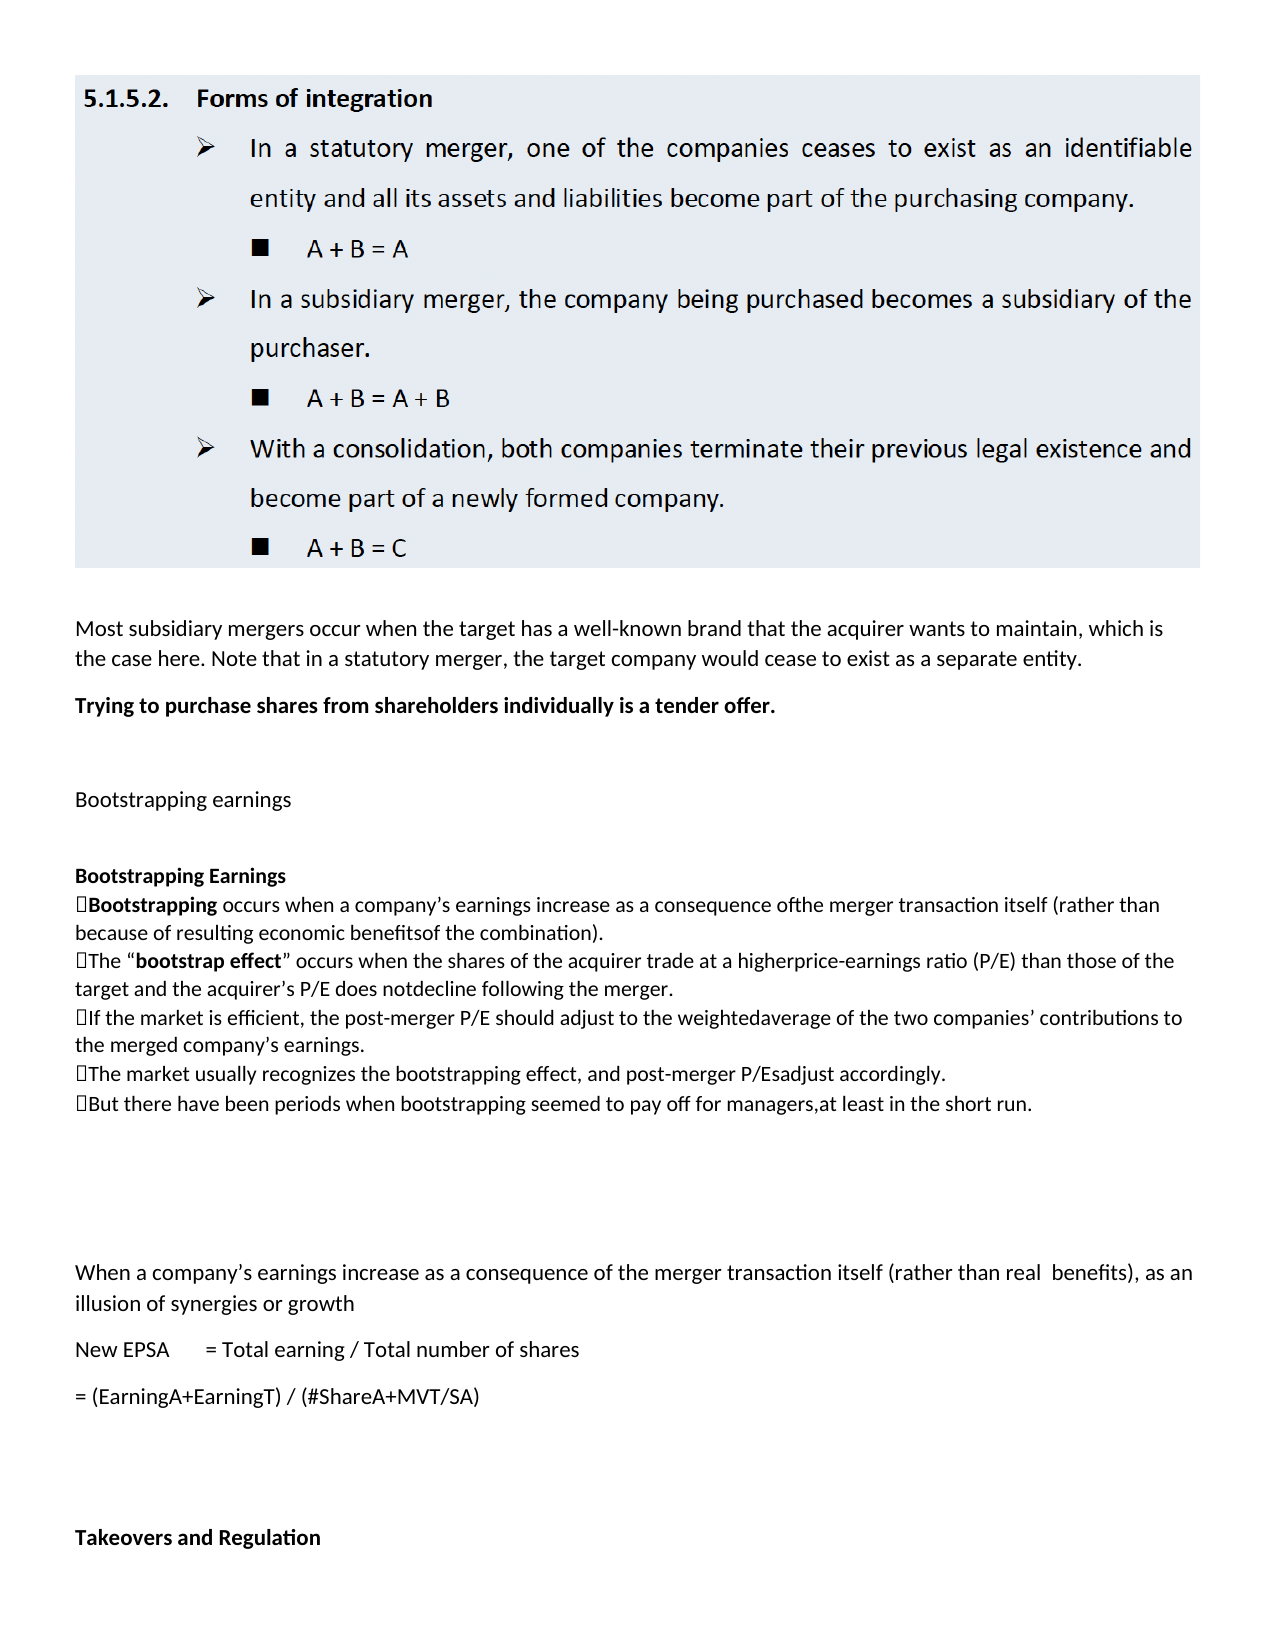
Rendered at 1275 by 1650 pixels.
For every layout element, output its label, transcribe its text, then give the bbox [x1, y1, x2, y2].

text But there have been periods when bootstrapping seemed to pay off for managers,at least in the short run. [75, 1088, 1200, 1118]
text The market usually recognizes the bootstrapping effect, and post-merger P/Esadjust accordingly. [75, 1058, 1200, 1088]
picture [75, 75, 1200, 568]
text When a company’s earnings increase as a consequence of the merger transaction itself (rather than real benefits), as an illusion of synergies or growth [75, 1258, 1200, 1317]
text The “bootstrap effect” occurs when the shares of the acquirer trade at a higherprice-earnings ratio (P/E) than those of the target and the acquirer’s P/E does notdecline following the merger. [75, 945, 1200, 1002]
text Most subsidiary mergers occur when the target has a well-known brand that the acquirer wants to maintain, which is the case here. Note that in a statutory merger, the target company would cease to exist as a separate entity. [75, 614, 1200, 672]
text Bootstrapping occurs when a company’s earnings increase as a consequence ofthe merger transaction itself (rather than because of resulting economic benefitsof the combination). [75, 889, 1200, 945]
text Bootstrapping earnings [75, 785, 1200, 813]
text = (EarningA+EarningT) / (#ShareA+MVT/SA) [75, 1382, 1200, 1411]
text If the market is efficient, the post-merger P/E should adjust to the weightedaverage of the two companies’ contributions to the merged company’s earnings. [75, 1002, 1200, 1058]
text Trying to purchase shares from shareholders individually is a tender offer. [75, 691, 1200, 719]
text Bootstrapping Earnings [75, 862, 1200, 889]
text New EPSA = Total earning / Total number of shares [75, 1336, 1200, 1364]
text Takeovers and Regulation [75, 1523, 1200, 1551]
